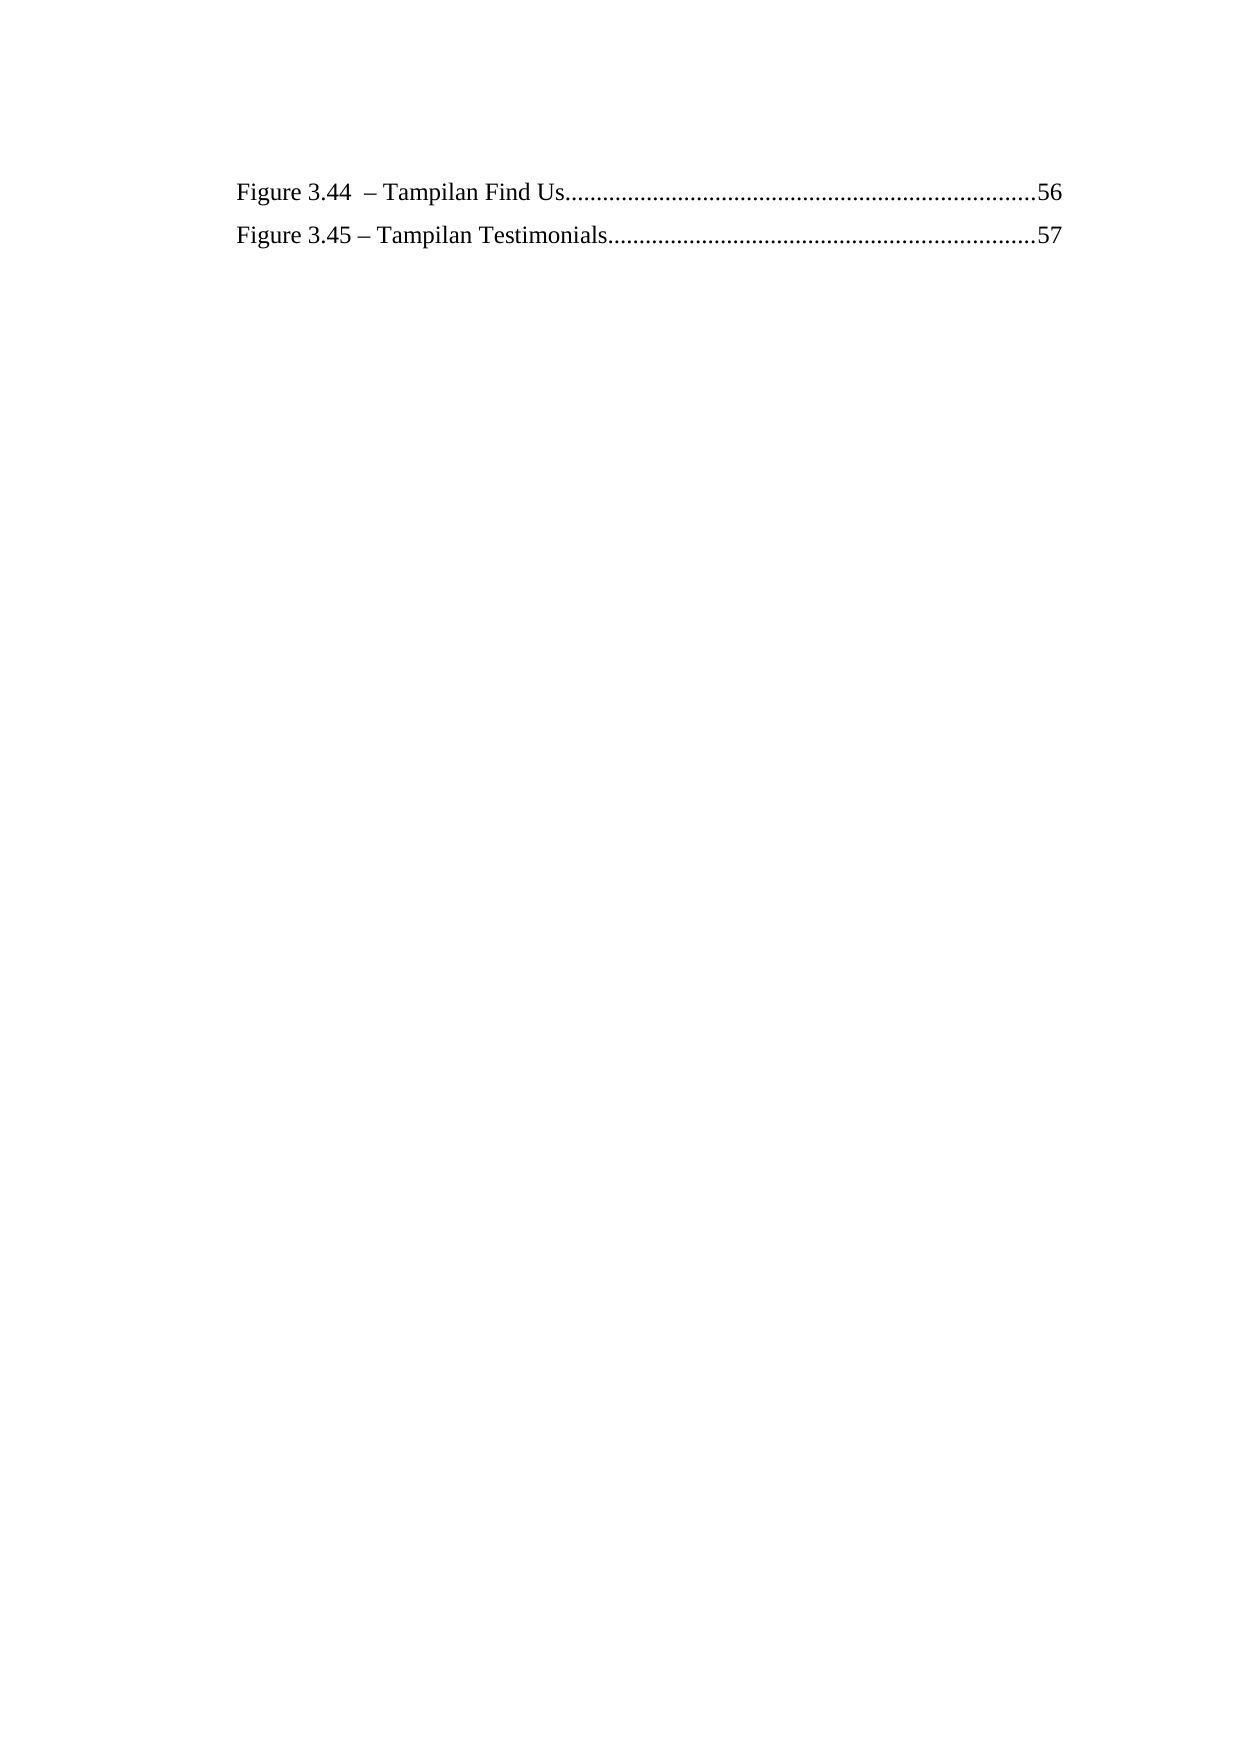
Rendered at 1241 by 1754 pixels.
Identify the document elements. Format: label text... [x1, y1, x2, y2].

text Figure 3.45 – Tampilan Testimonials 57 [236, 220, 1063, 249]
text Figure 3.44 – Tampilan Find Us 56 [236, 177, 1063, 206]
